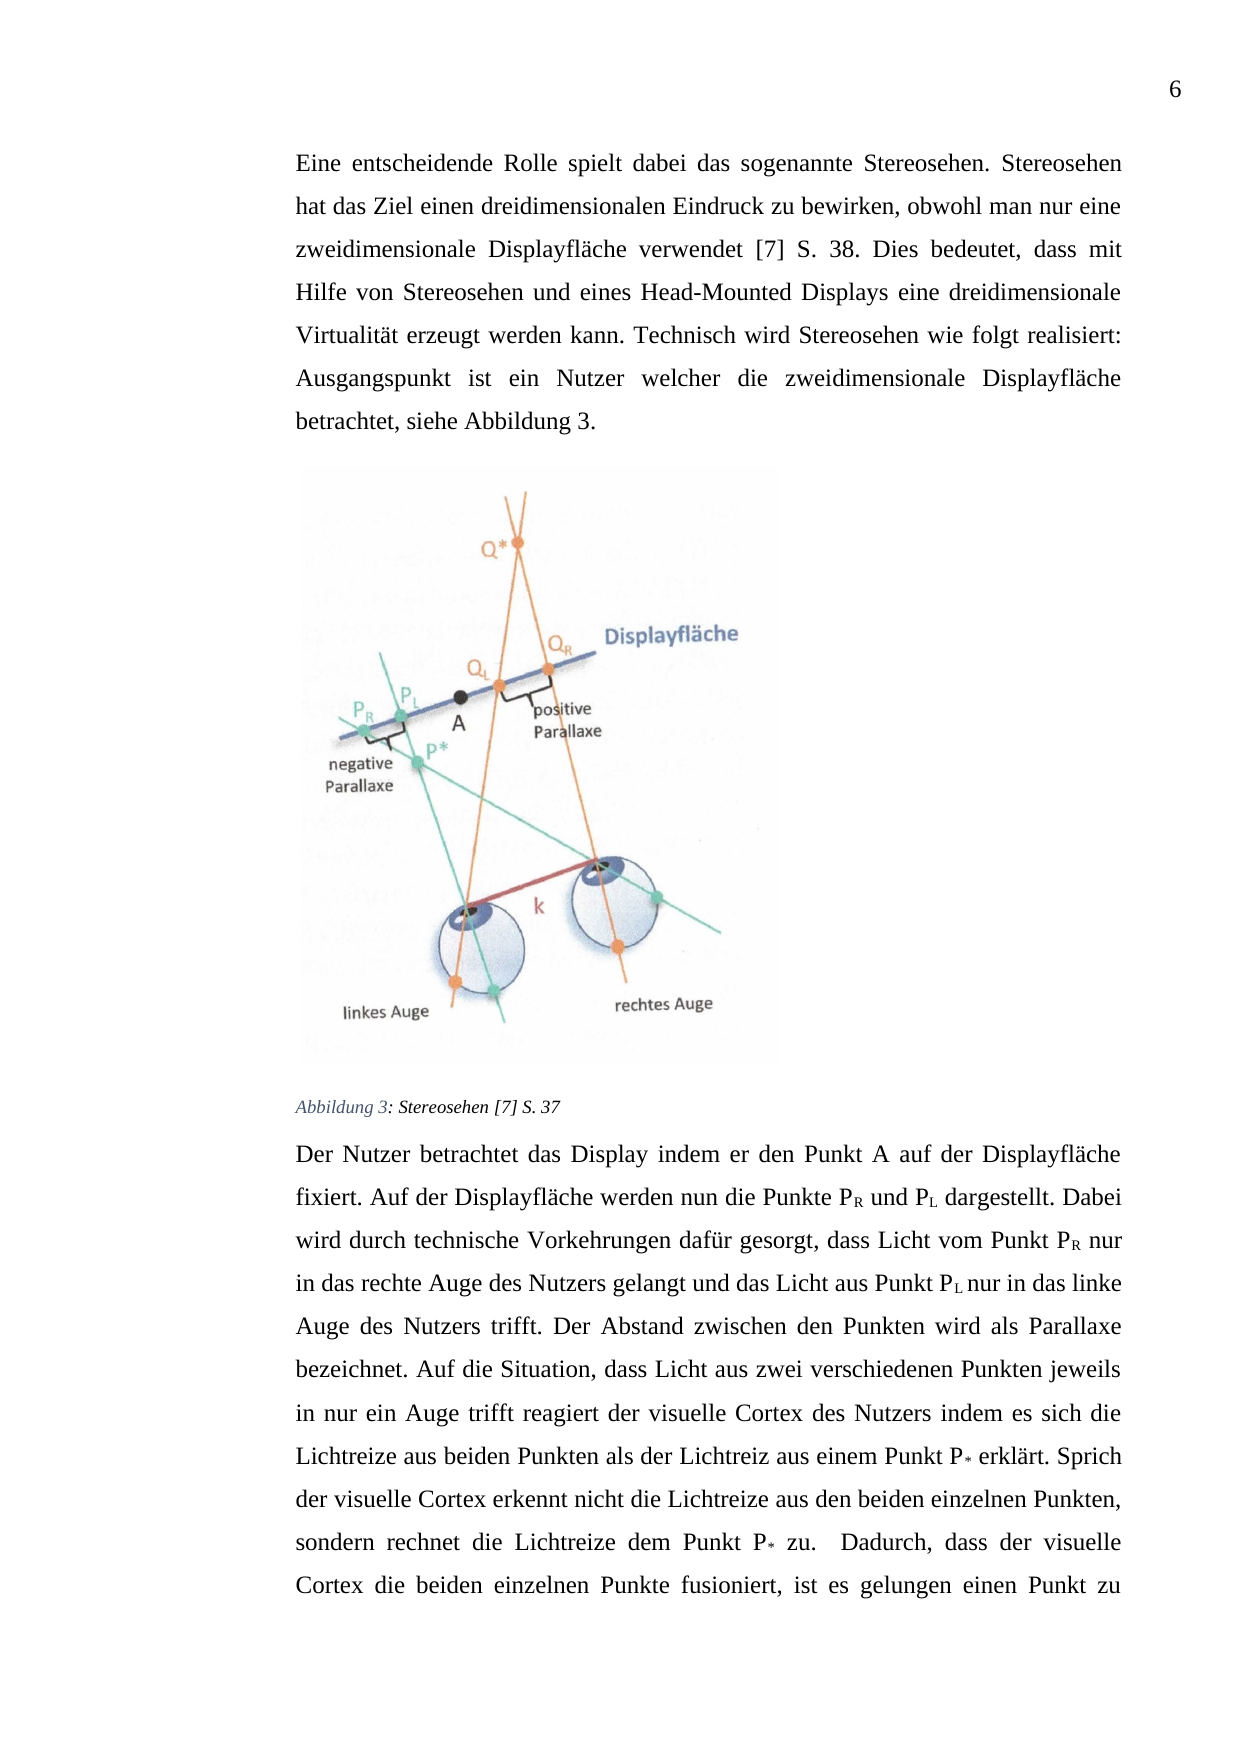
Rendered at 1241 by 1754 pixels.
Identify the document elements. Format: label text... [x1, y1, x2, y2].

text Eine entscheidende Rolle spielt dabei das sogenannte Stereosehen. Stereosehen hat das Ziel einen dreidimensionalen Eindruck zu bewirken, obwohl man nur eine zweidimensionale Displayfläche verwendet [7] S. 38. Dies bedeutet, dass mit Hilfe von Stereosehen und eines Head-Mounted Displays eine dreidimensionale Virtualität erzeugt werden kann. Technisch wird Stereosehen wie folgt realisiert: Ausgangspunkt ist ein Nutzer welcher die zweidimensionale Displayfläche betrachtet, siehe Abbildung 3. [295, 148, 1122, 435]
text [295, 1139, 1122, 1599]
picture [301, 467, 777, 1065]
